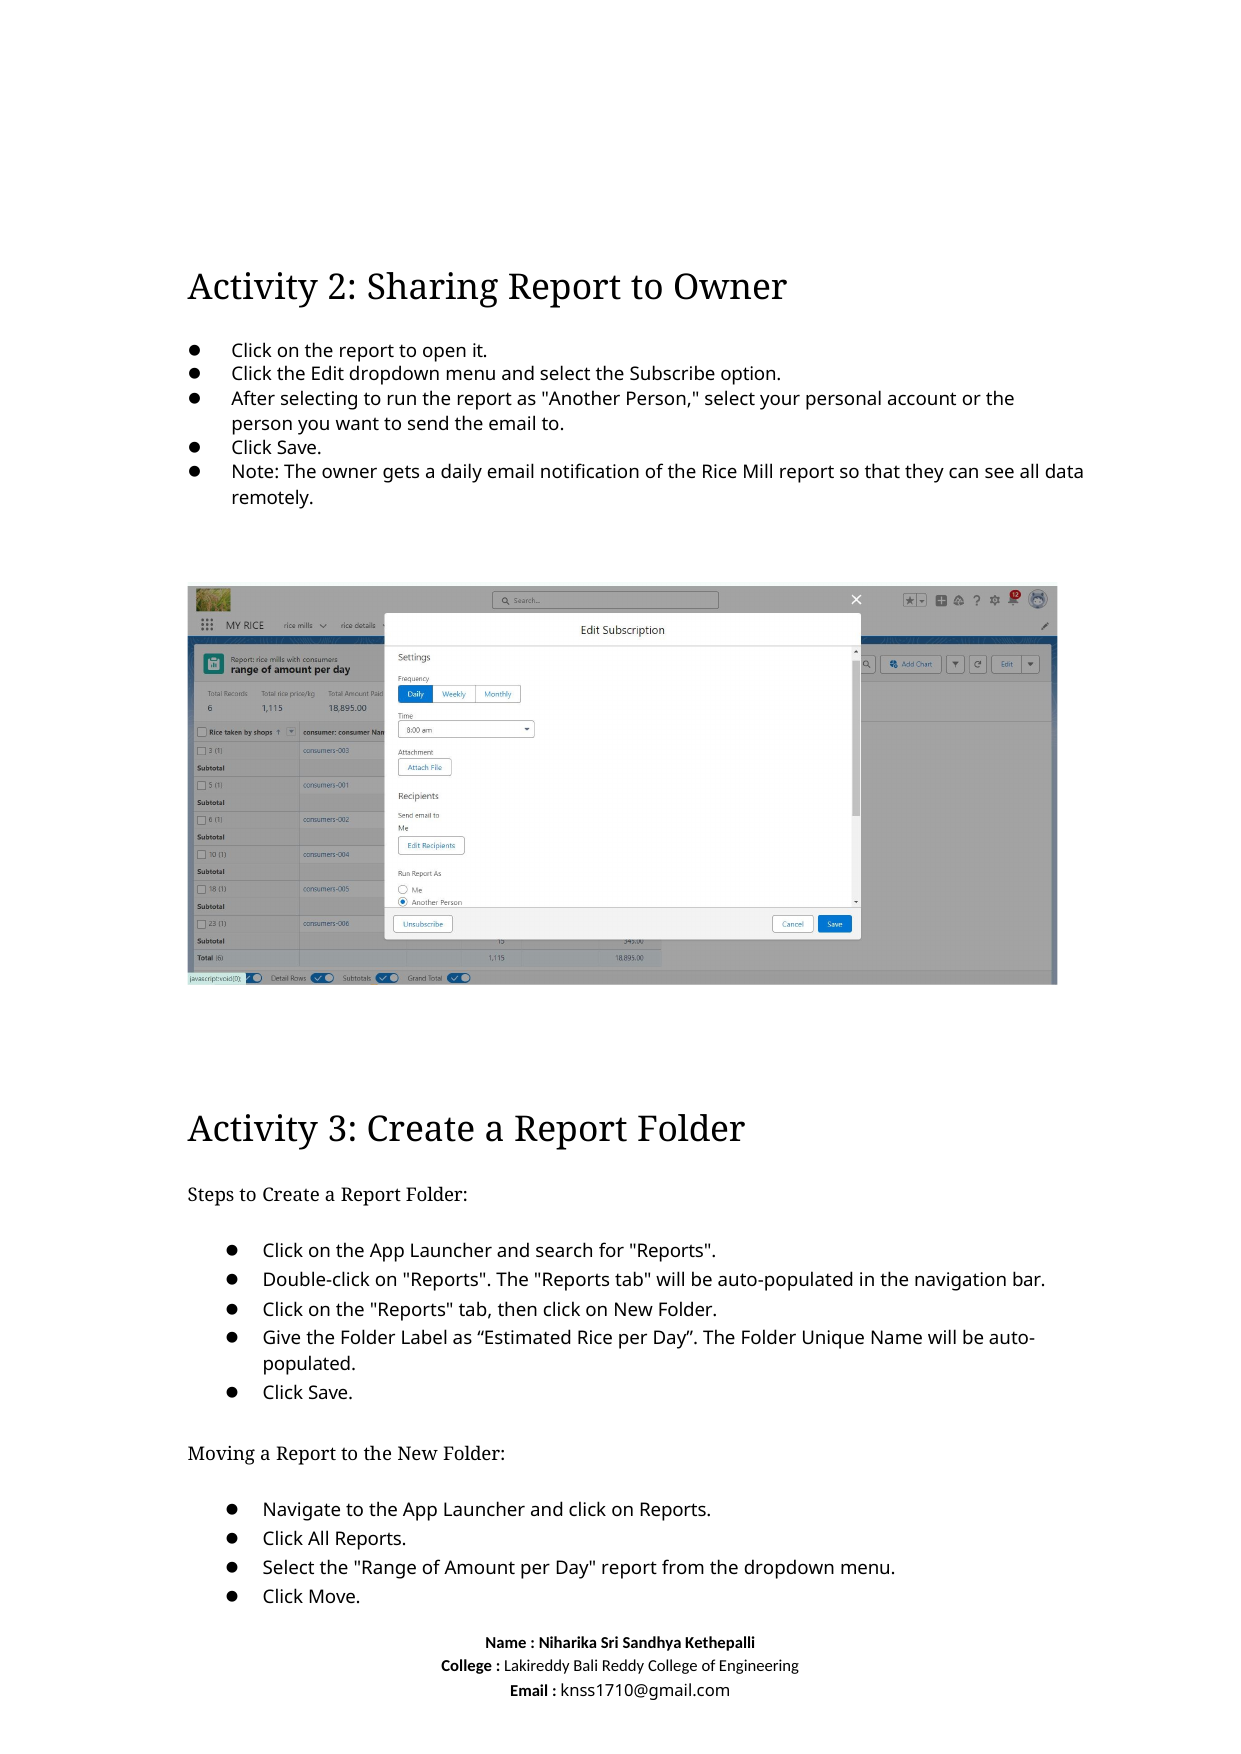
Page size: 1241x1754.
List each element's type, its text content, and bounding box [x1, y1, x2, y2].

list Note: The owner gets a daily email notification of the Rice Mill report so that they can see all data remotely. [187, 459, 1093, 510]
list Click on the App Launcher and search for "Reports". [225, 1238, 1093, 1263]
text Moving a Report to the New Folder: [187, 1440, 1093, 1465]
text Steps to Create a Report Folder: [187, 1181, 1093, 1207]
list Click on the report to open it. [187, 339, 1093, 362]
list After selecting to run the report as "Another Person," select your personal account or the person you want to send the email to. [187, 385, 1035, 436]
list Click the Edit dropdown menu and select the Subscribe option. [187, 362, 1093, 385]
list Click Save. [225, 1379, 1093, 1405]
subtitle Activity 2: Sharing Report to Owner [187, 262, 1093, 310]
list Click All Reports. [225, 1525, 1093, 1551]
list Click Move. [225, 1583, 1093, 1609]
list Navigate to the App Launcher and click on Reports. [225, 1496, 1093, 1522]
list Give the Folder Label as “Estimated Rice per Day”. The Folder Unique Name will be auto-populated. [225, 1325, 1093, 1376]
subtitle Activity 3: Create a Report Folder [187, 1104, 1093, 1152]
list Double-click on "Reports". The "Reports tab" will be auto-populated in the navigation bar. [225, 1267, 1093, 1292]
list Click Save. [187, 436, 1093, 459]
list Click on the "Reports" tab, then click on New Folder. [225, 1296, 1093, 1321]
list Select the "Range of Amount per Day" report from the dropdown menu. [225, 1554, 1093, 1580]
picture [187, 582, 1058, 985]
